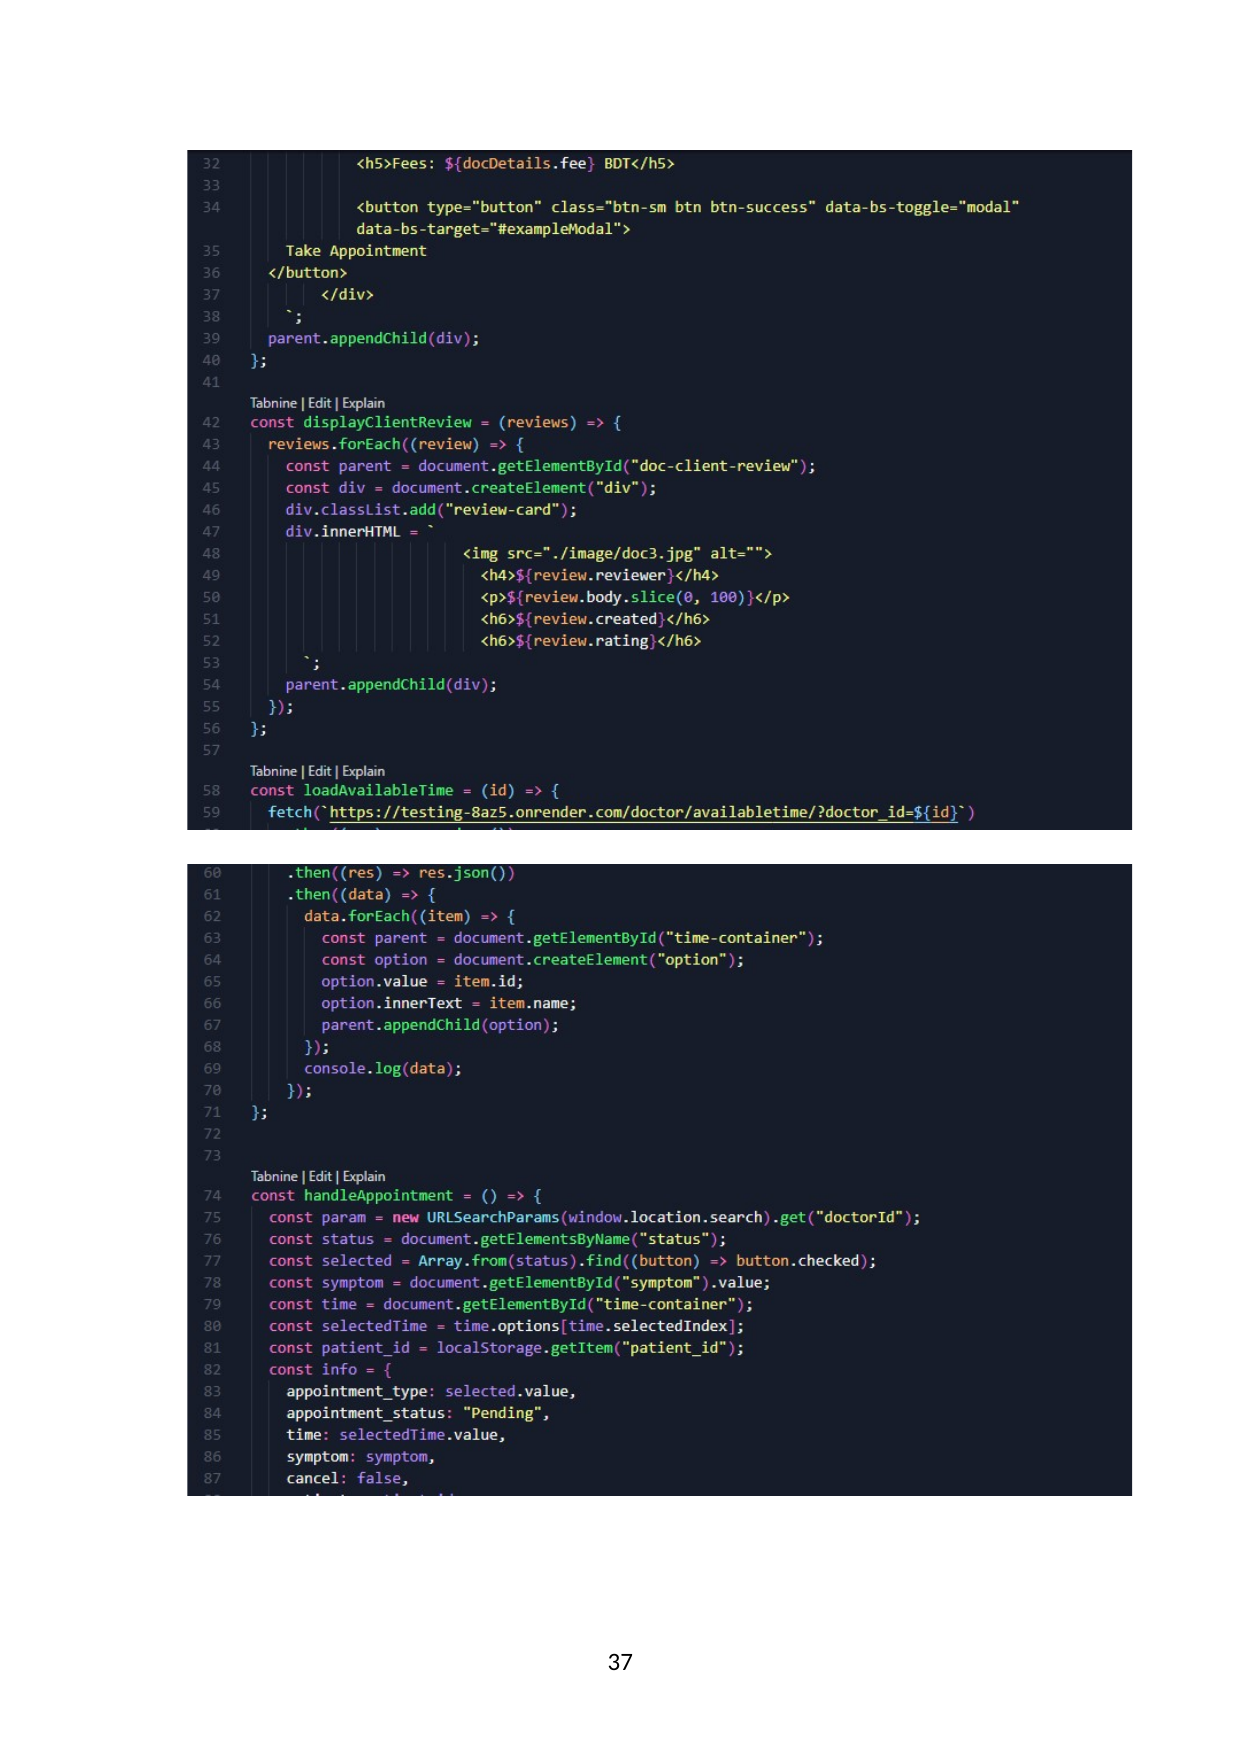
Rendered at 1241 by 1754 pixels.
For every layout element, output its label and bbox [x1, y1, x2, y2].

picture [187, 150, 1133, 830]
picture [187, 864, 1133, 1496]
